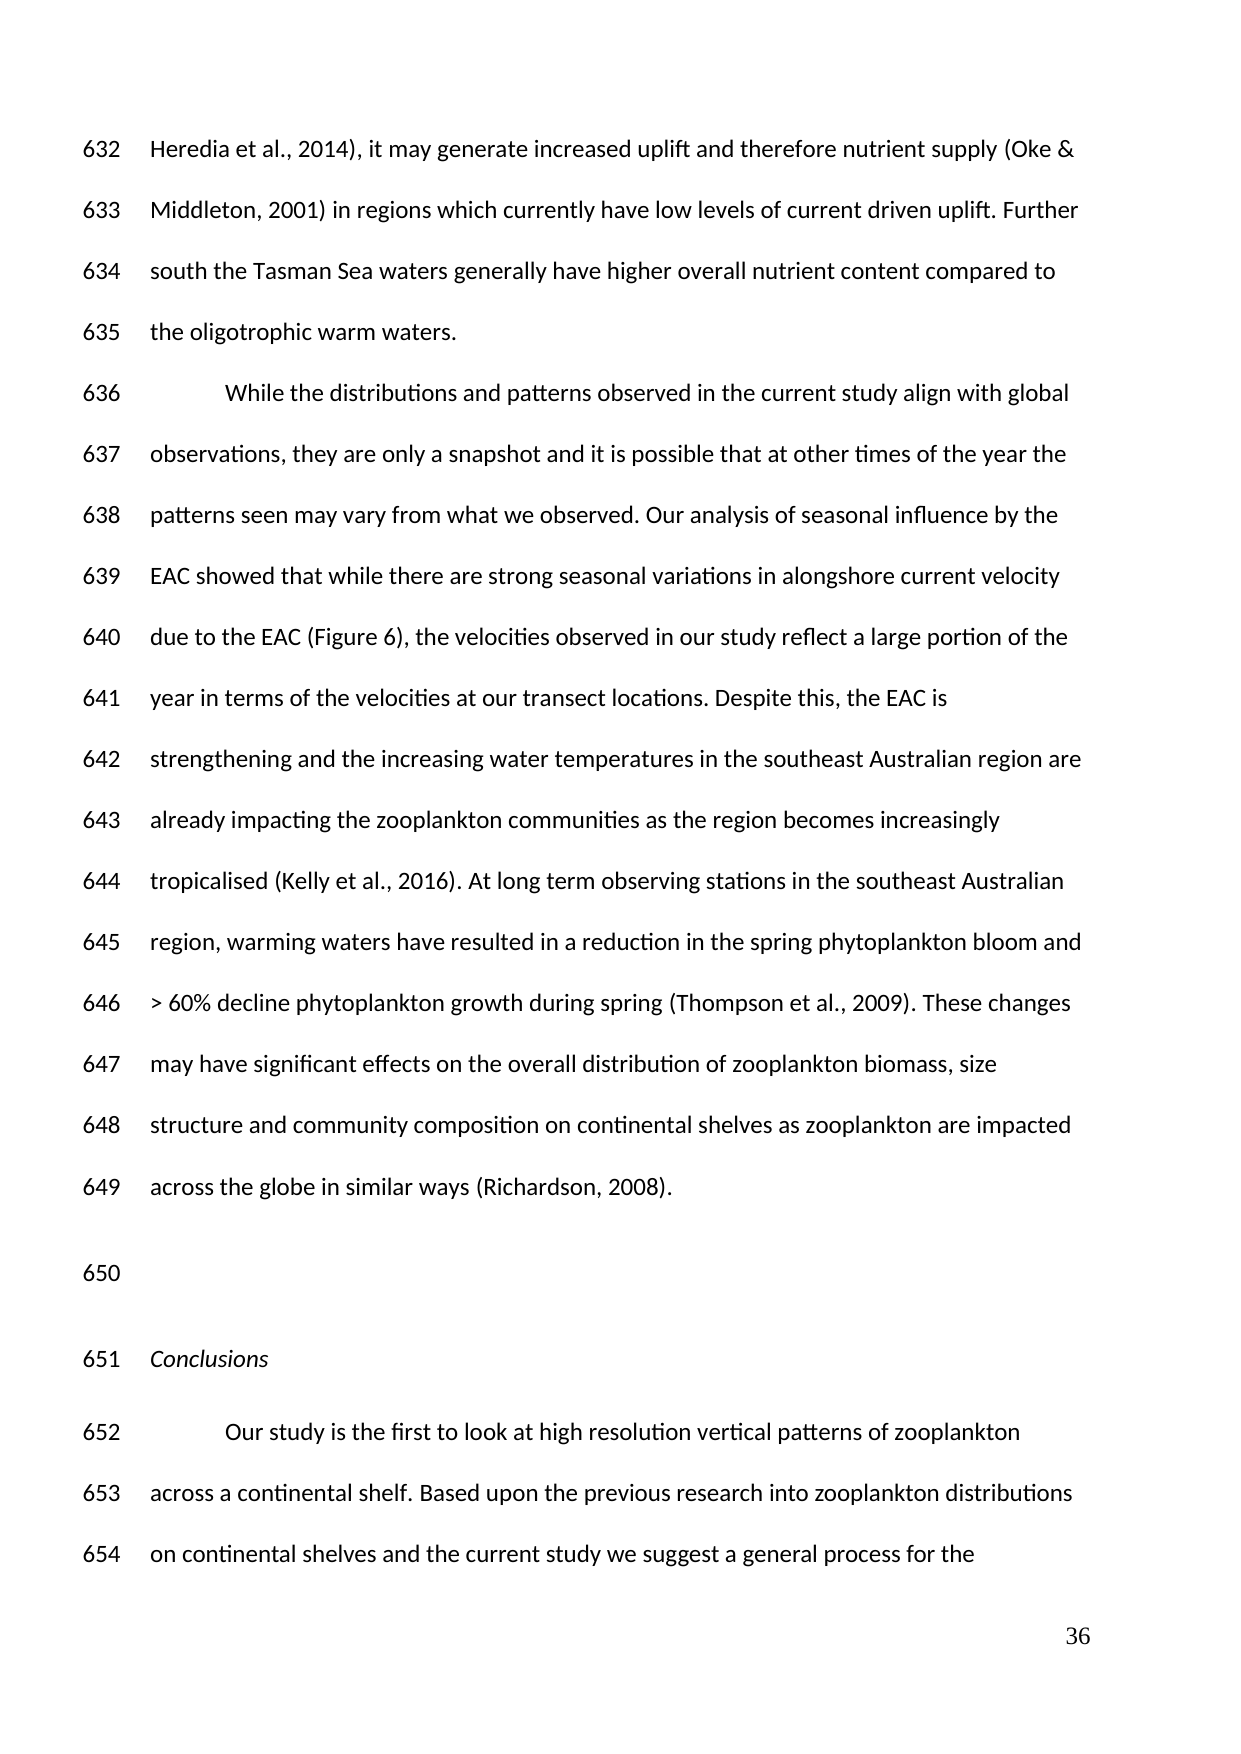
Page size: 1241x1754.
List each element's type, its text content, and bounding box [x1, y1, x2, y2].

text While the distributions and patterns observed in the current study align with global observations, they are only a snapshot and it is possible that at other times of the year the patterns seen may vary from what we observed. Our analysis of seasonal influence by the EAC showed that while there are strong seasonal variations in alongshore current velocity due to the EAC (Figure 6), the velocities observed in our study reflect a large portion of the year in terms of the velocities at our transect locations. Despite this, the EAC is strengthening and the increasing water temperatures in the southeast Australian region are already impacting the zooplankton communities as the region becomes increasingly tropicalised (Kelly et al., 2016). At long term observing stations in the southeast Australian region, warming waters have resulted in a reduction in the spring phytoplankton bloom and > 60% decline phytoplankton growth during spring (Thompson et al., 2009). These changes may have significant effects on the overall distribution of zooplankton biomass, size structure and community composition on continental shelves as zooplankton are impacted across the globe in similar ways (Richardson, 2008). [150, 377, 1090, 1201]
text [150, 1416, 1090, 1569]
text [150, 133, 1090, 347]
subtitle Conclusions [150, 1343, 1090, 1373]
